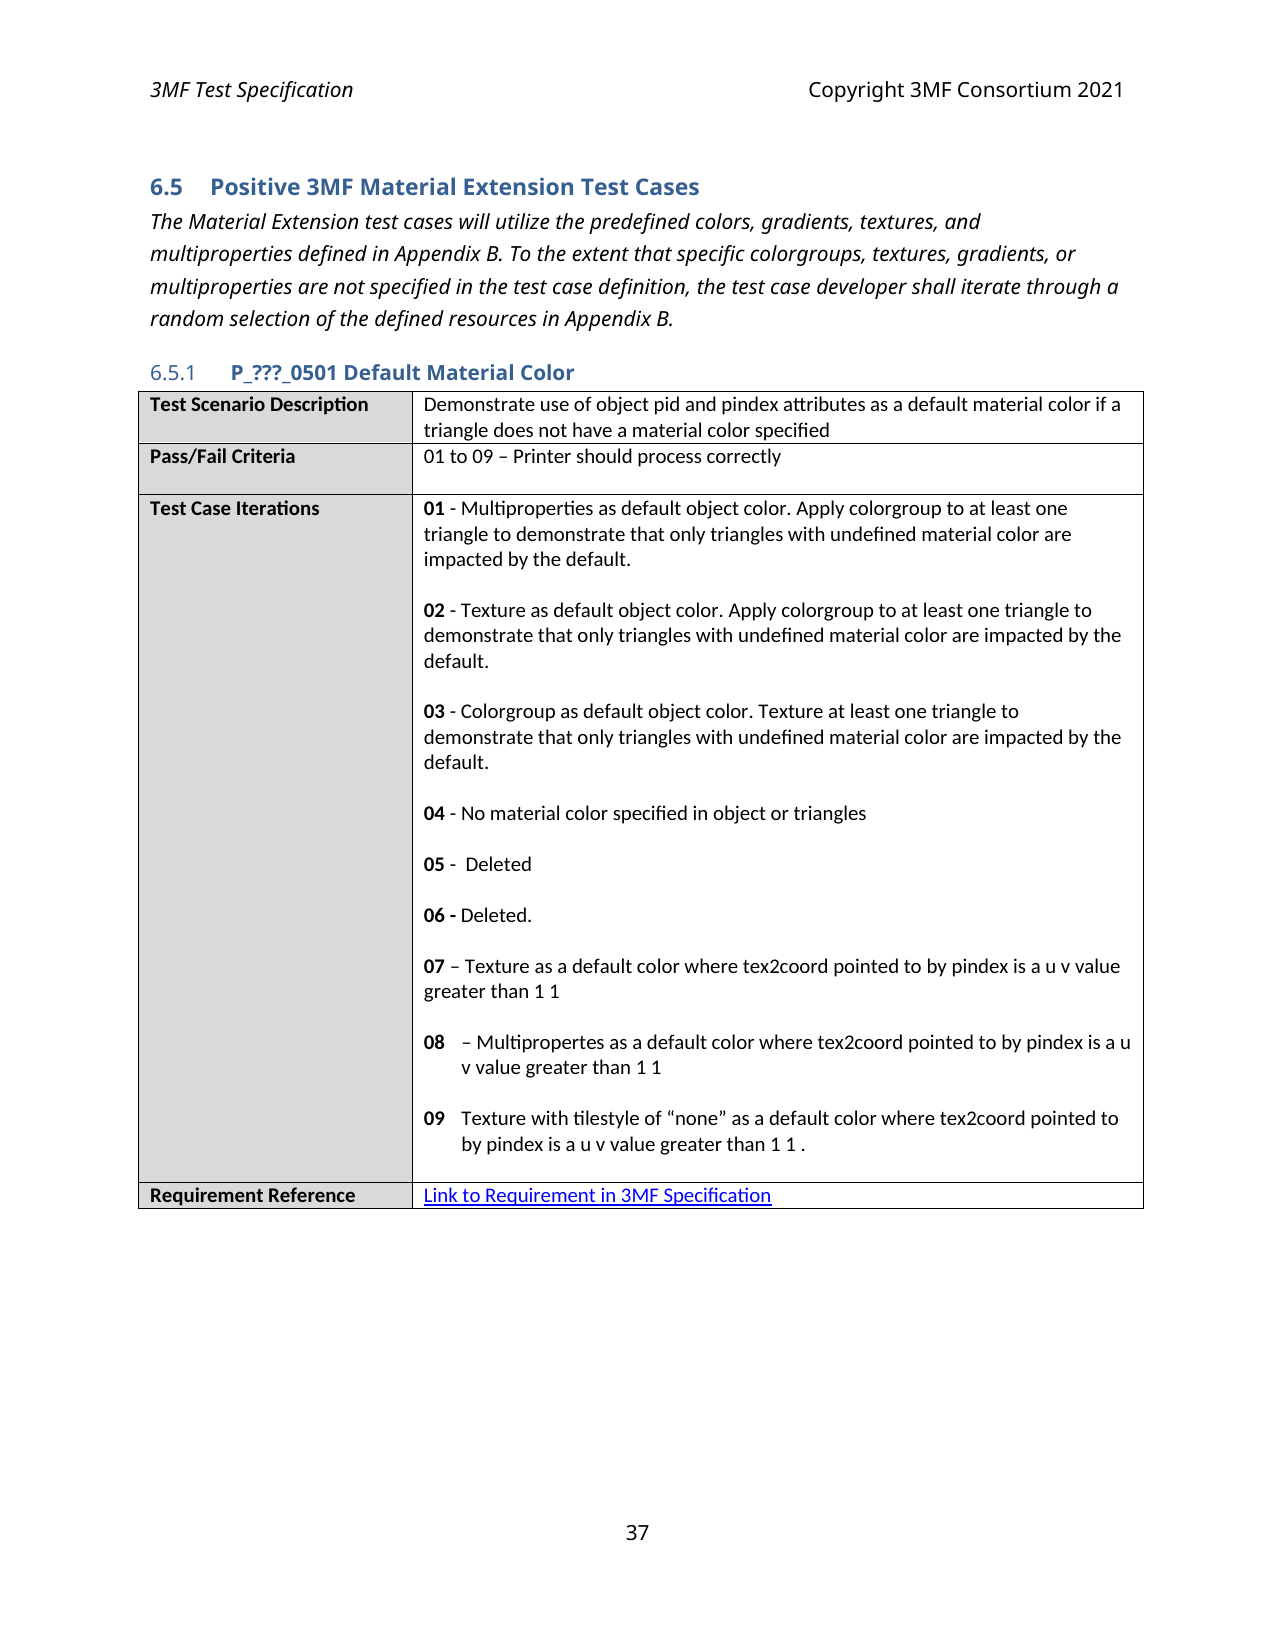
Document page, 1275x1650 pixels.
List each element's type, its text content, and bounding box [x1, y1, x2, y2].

text The Material Extension test cases will utilize the predefined colors, gradients, textures, and multiproperties defined in Appendix B. To the extent that specific colorgroups, textures, gradients, or multiproperties are not specified in the test case definition, the test case developer shall iterate through a random selection of the defined resources in Appendix B. [150, 207, 1125, 333]
table_cell Test Case Iterations [139, 495, 412, 1182]
table_cell Pass/Fail Criteria [139, 444, 412, 494]
subtitle P_???_0501 Default Material Color [150, 358, 1125, 386]
table_cell Requirement Reference [139, 1183, 412, 1208]
table_cell 01 to 09 – Printer should process correctly [413, 444, 1143, 494]
table_header Demonstrate use of object pid and pindex attributes as a default material color if a triangle does not have a material color specified [413, 392, 1143, 442]
subtitle Positive 3MF Material Extension Test Cases [150, 171, 1125, 202]
table_cell 01 - Multiproperties as default object color. Apply colorgroup to at least one triangle to demonstrate that only triangles with undefined material color are impacted by the default. 02 - Texture as default object color. Apply colorgroup to at least one triangle to demonstrate that only triangles with undefined material color are impacted by the default. 03 - Colorgroup as default object color. Texture at least one triangle to demonstrate that only triangles with undefined material color are impacted by the default. 04 - No material color specified in object or triangles 05 - Deleted 06 - Deleted. 07 – Texture as a default color where tex2coord pointed to by pindex is a u v value greater than 1 1 – Multipropertes as a default color where tex2coord pointed to by pindex is a u v value greater than 1 1 Texture with tilestyle of “none” as a default color where tex2coord pointed to by pindex is a u v value greater than 1 1 . [413, 495, 1143, 1182]
table_header Test Scenario Description [139, 392, 412, 442]
table_cell Link to Requirement in 3MF Specification [413, 1183, 1143, 1208]
